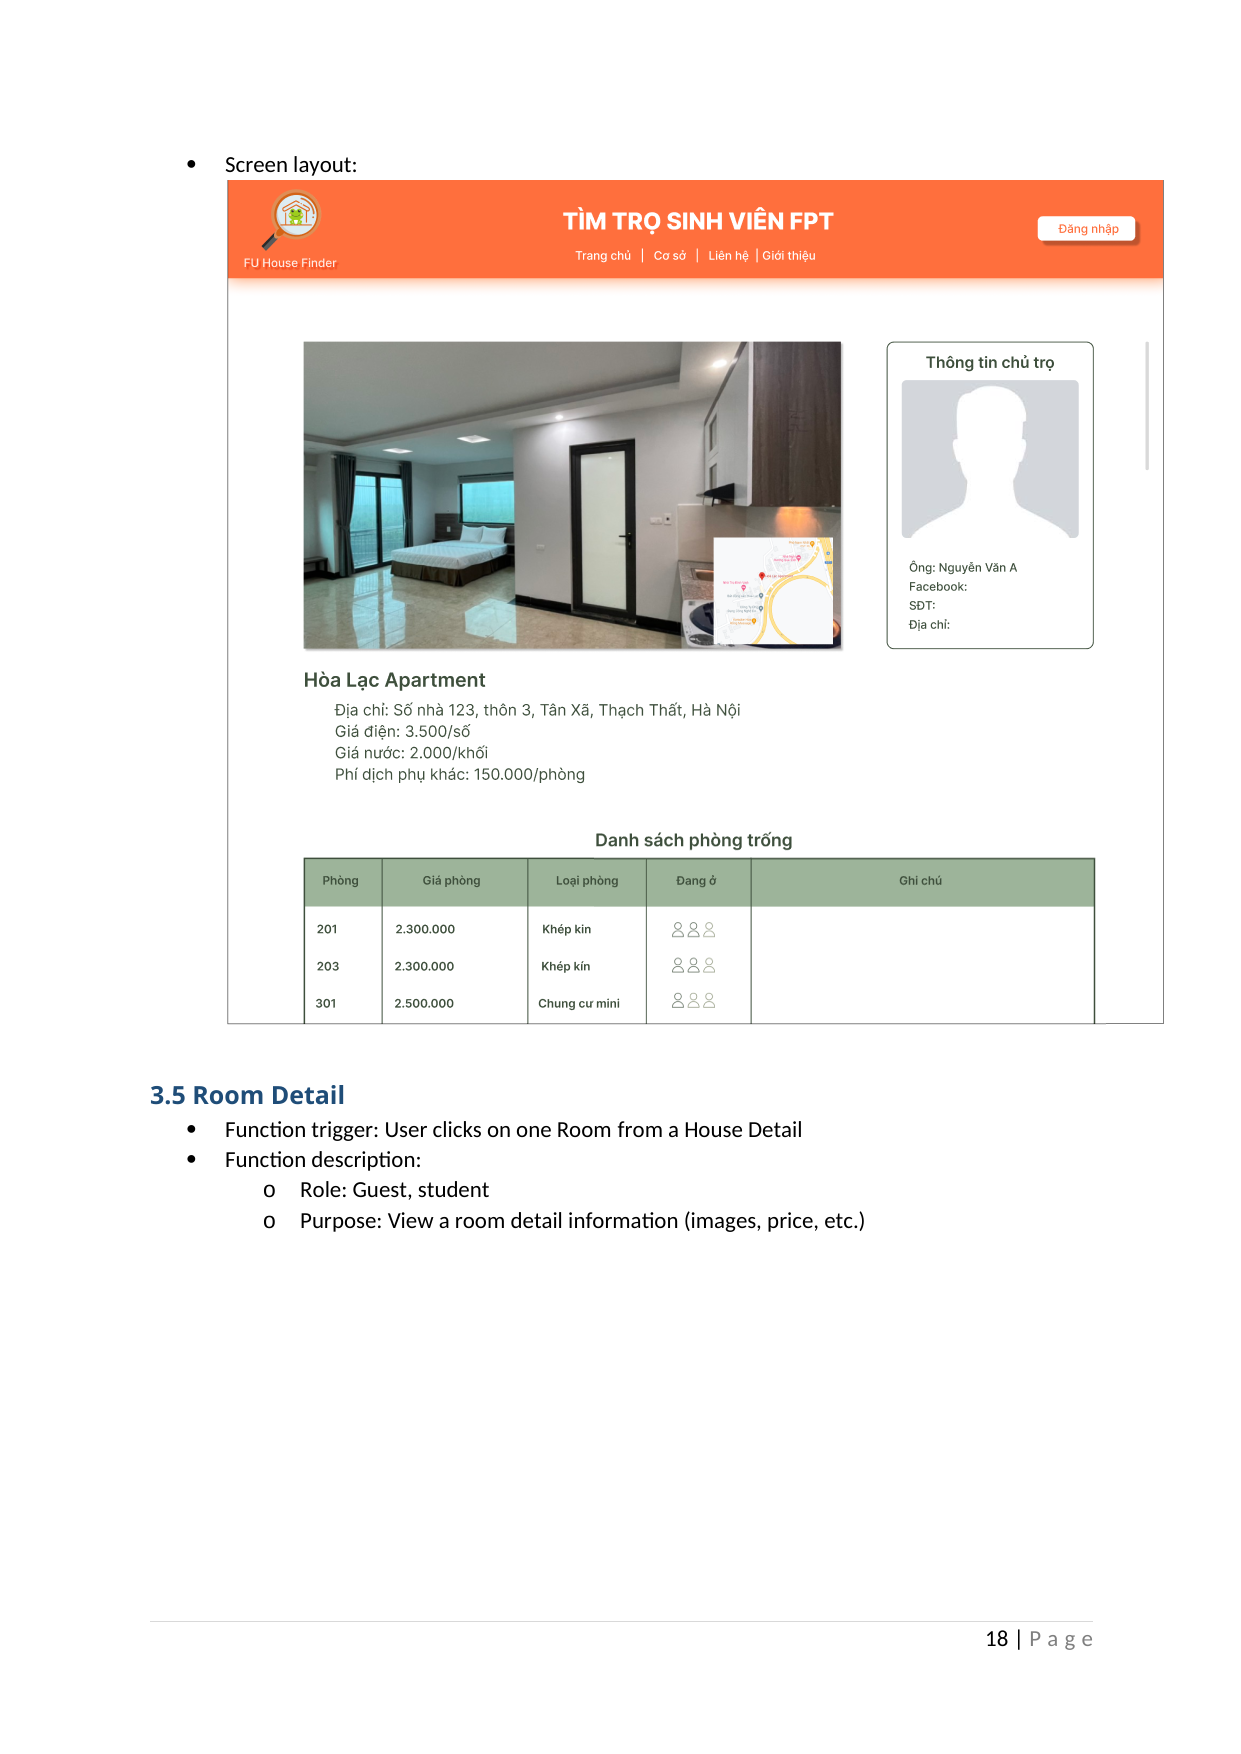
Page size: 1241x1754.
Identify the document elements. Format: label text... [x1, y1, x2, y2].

list Function trigger: User clicks on one Room from a House Detail [187, 1115, 1093, 1143]
picture [225, 180, 1168, 1029]
list Role: Guest, student [262, 1175, 1093, 1204]
list Purpose: View a room detail information (images, price, etc.) [262, 1207, 1093, 1236]
list Function description: [187, 1145, 1093, 1173]
subtitle 3.5 Room Detail [150, 1078, 1093, 1112]
